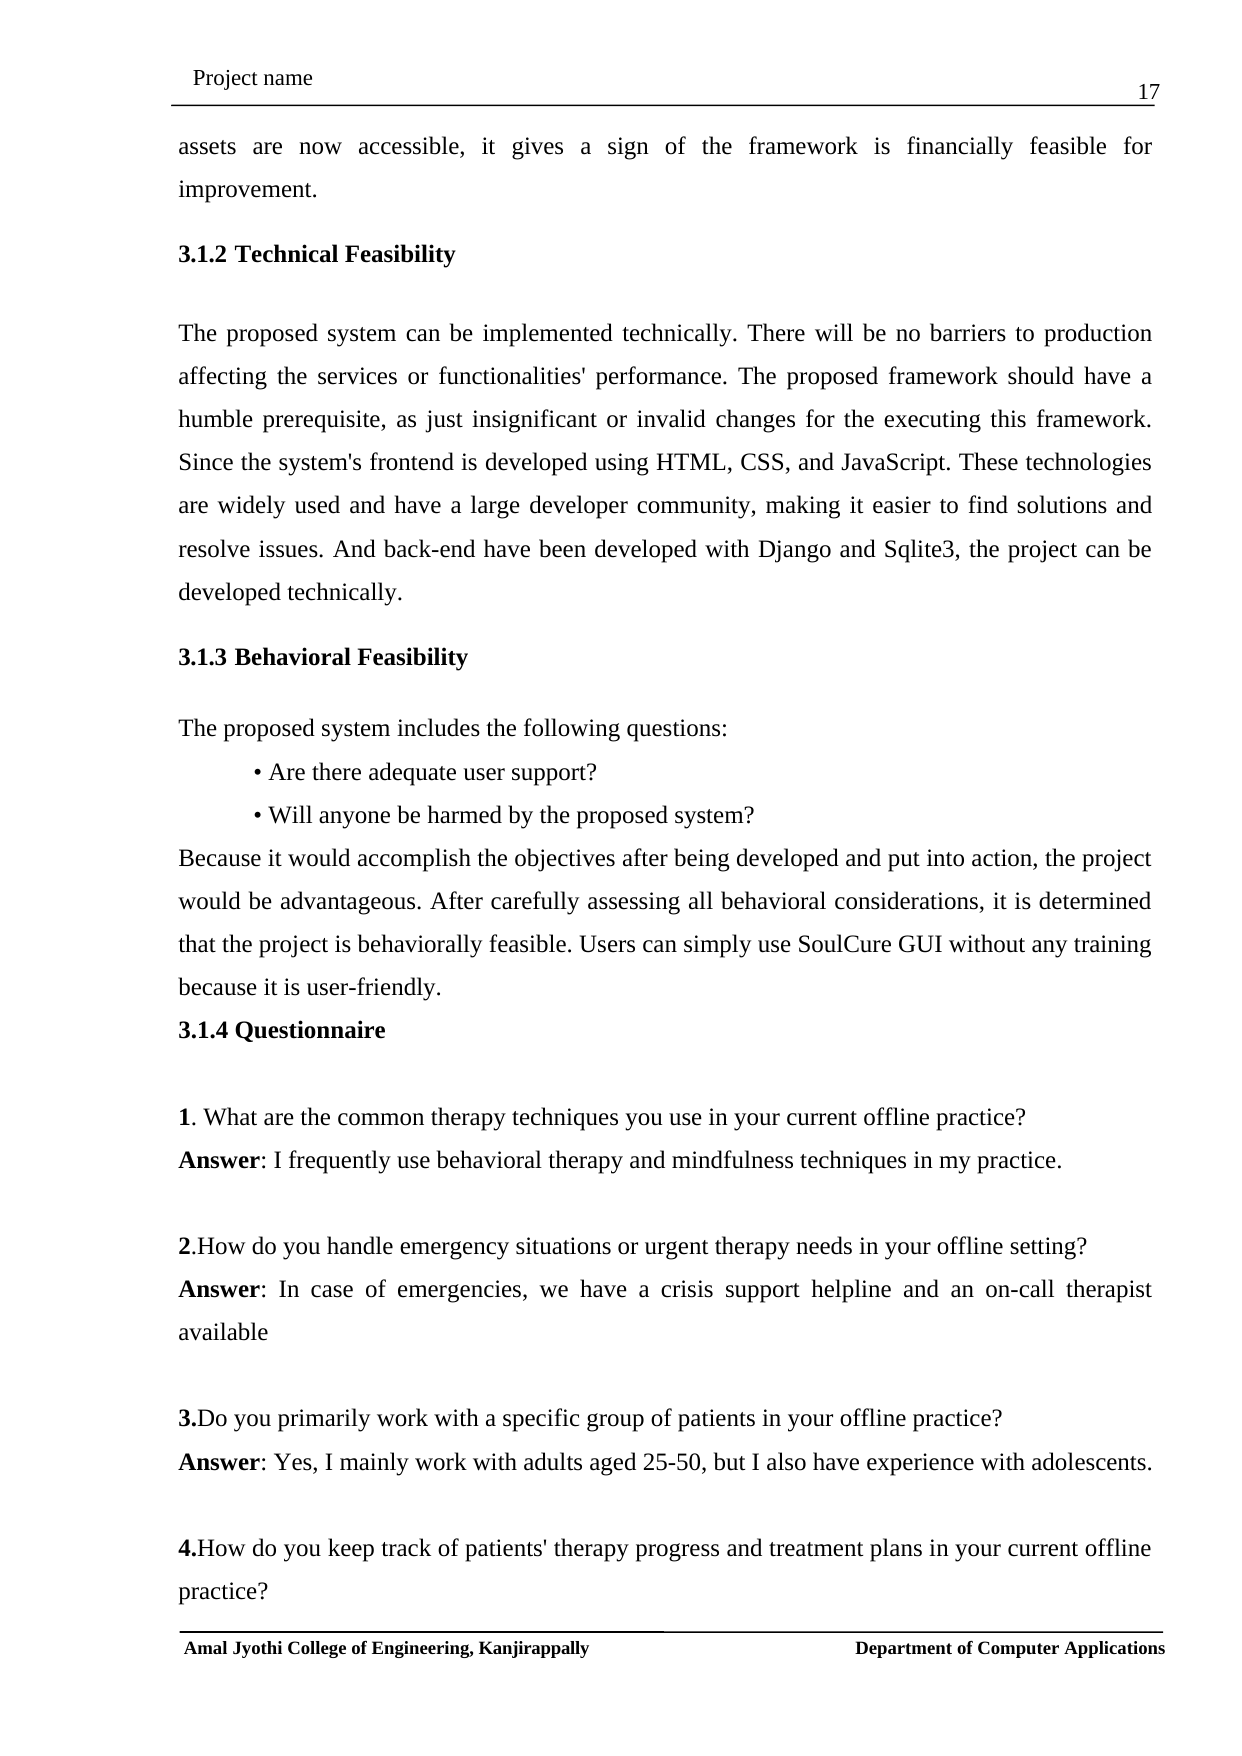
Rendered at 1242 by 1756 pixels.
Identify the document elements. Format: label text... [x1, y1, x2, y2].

text Because it would accomplish the objectives after being developed and put into action, the project would be advantageous. After carefully assessing all behavioral considerations, it is determined that the project is behaviorally feasible. Users can simply use SoulCure GUI without any training because it is user-friendly. [178, 843, 1153, 1001]
text The proposed system includes the following questions: [178, 713, 1153, 742]
text Answer: Yes, I mainly work with adults aged 25-50, but I also have experience with adolescents. [178, 1447, 1153, 1475]
subtitle Behavioral Feasibility [178, 642, 1017, 670]
text 4.How do you keep track of patients' therapy progress and treatment plans in your current offline practice? [178, 1533, 1153, 1605]
text 3.1.4 Questionnaire [178, 1015, 1153, 1044]
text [178, 131, 1153, 203]
text Answer: I frequently use behavioral therapy and mindfulness techniques in my practice. [178, 1145, 1153, 1173]
text • Will anyone be harmed by the proposed system? [253, 800, 1153, 828]
text 1. What are the common therapy techniques you use in your current offline practice? [178, 1102, 1153, 1130]
text 3.Do you primarily work with a specific group of patients in your offline practice? [178, 1403, 1153, 1432]
subtitle Technical Feasibility [178, 239, 1017, 268]
text 2.How do you handle emergency situations or urgent therapy needs in your offline setting? [178, 1231, 1153, 1260]
text The proposed system can be implemented technically. There will be no barriers to production affecting the services or functionalities' performance. The proposed framework should have a humble prerequisite, as just insignificant or invalid changes for the executing this framework. Since the system's frontend is developed using HTML, CSS, and JavaScript. These technologies are widely used and have a large developer community, making it easier to find solutions and resolve issues. And back-end have been developed with Django and Sqlite3, the project can be developed technically. [178, 318, 1153, 606]
text Answer: In case of emergencies, we have a crisis support helpline and an on-call therapist available [178, 1274, 1153, 1346]
text • Are there adequate user support? [253, 757, 1153, 785]
